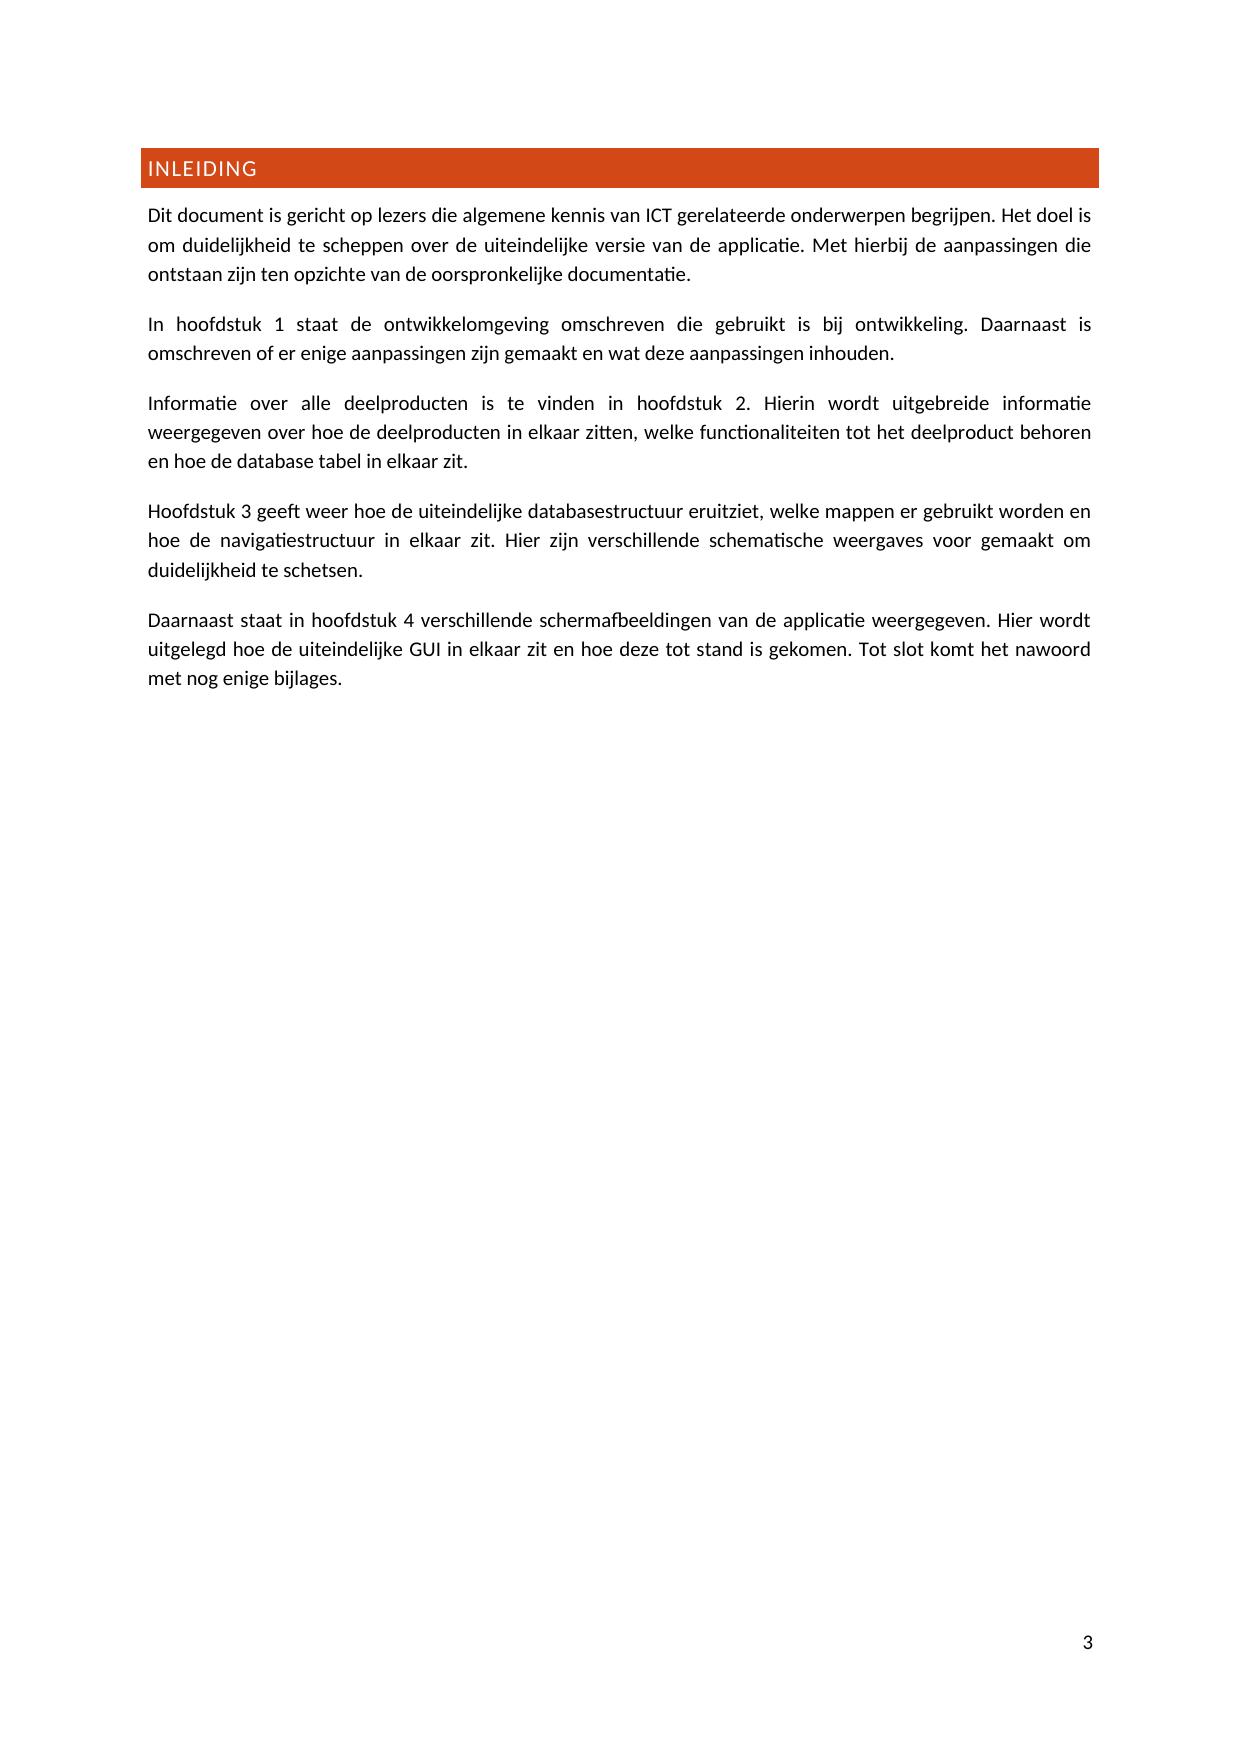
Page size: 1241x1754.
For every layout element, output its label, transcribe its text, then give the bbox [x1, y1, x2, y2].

text Informatie over alle deelproducten is te vinden in hoofdstuk 2. Hierin wordt uitgebreide informatie weergegeven over hoe de deelproducten in elkaar zitten, welke functionaliteiten tot het deelproduct behoren en hoe de database tabel in elkaar zit. [148, 390, 1093, 474]
text Dit document is gericht op lezers die algemene kennis van ICT gerelateerde onderwerpen begrijpen. Het doel is om duidelijkheid te scheppen over de uiteindelijke versie van de applicatie. Met hierbij de aanpassingen die ontstaan zijn ten opzichte van de oorspronkelijke documentatie. [148, 203, 1093, 286]
subtitle Inleiding [148, 154, 1093, 182]
text Daarnaast staat in hoofdstuk 4 verschillende schermafbeeldingen van de applicatie weergegeven. Hier wordt uitgelegd hoe de uiteindelijke GUI in elkaar zit en hoe deze tot stand is gekomen. Tot slot komt het nawoord met nog enige bijlages. [148, 607, 1093, 691]
text In hoofdstuk 1 staat de ontwikkelomgeving omschreven die gebruikt is bij ontwikkeling. Daarnaast is omschreven of er enige aanpassingen zijn gemaakt en wat deze aanpassingen inhouden. [148, 311, 1093, 366]
text Hoofdstuk 3 geeft weer hoe de uiteindelijke databasestructuur eruitziet, welke mappen er gebruikt worden en hoe de navigatiestructuur in elkaar zit. Hier zijn verschillende schematische weergaves voor gemaakt om duidelijkheid te schetsen. [148, 498, 1093, 582]
